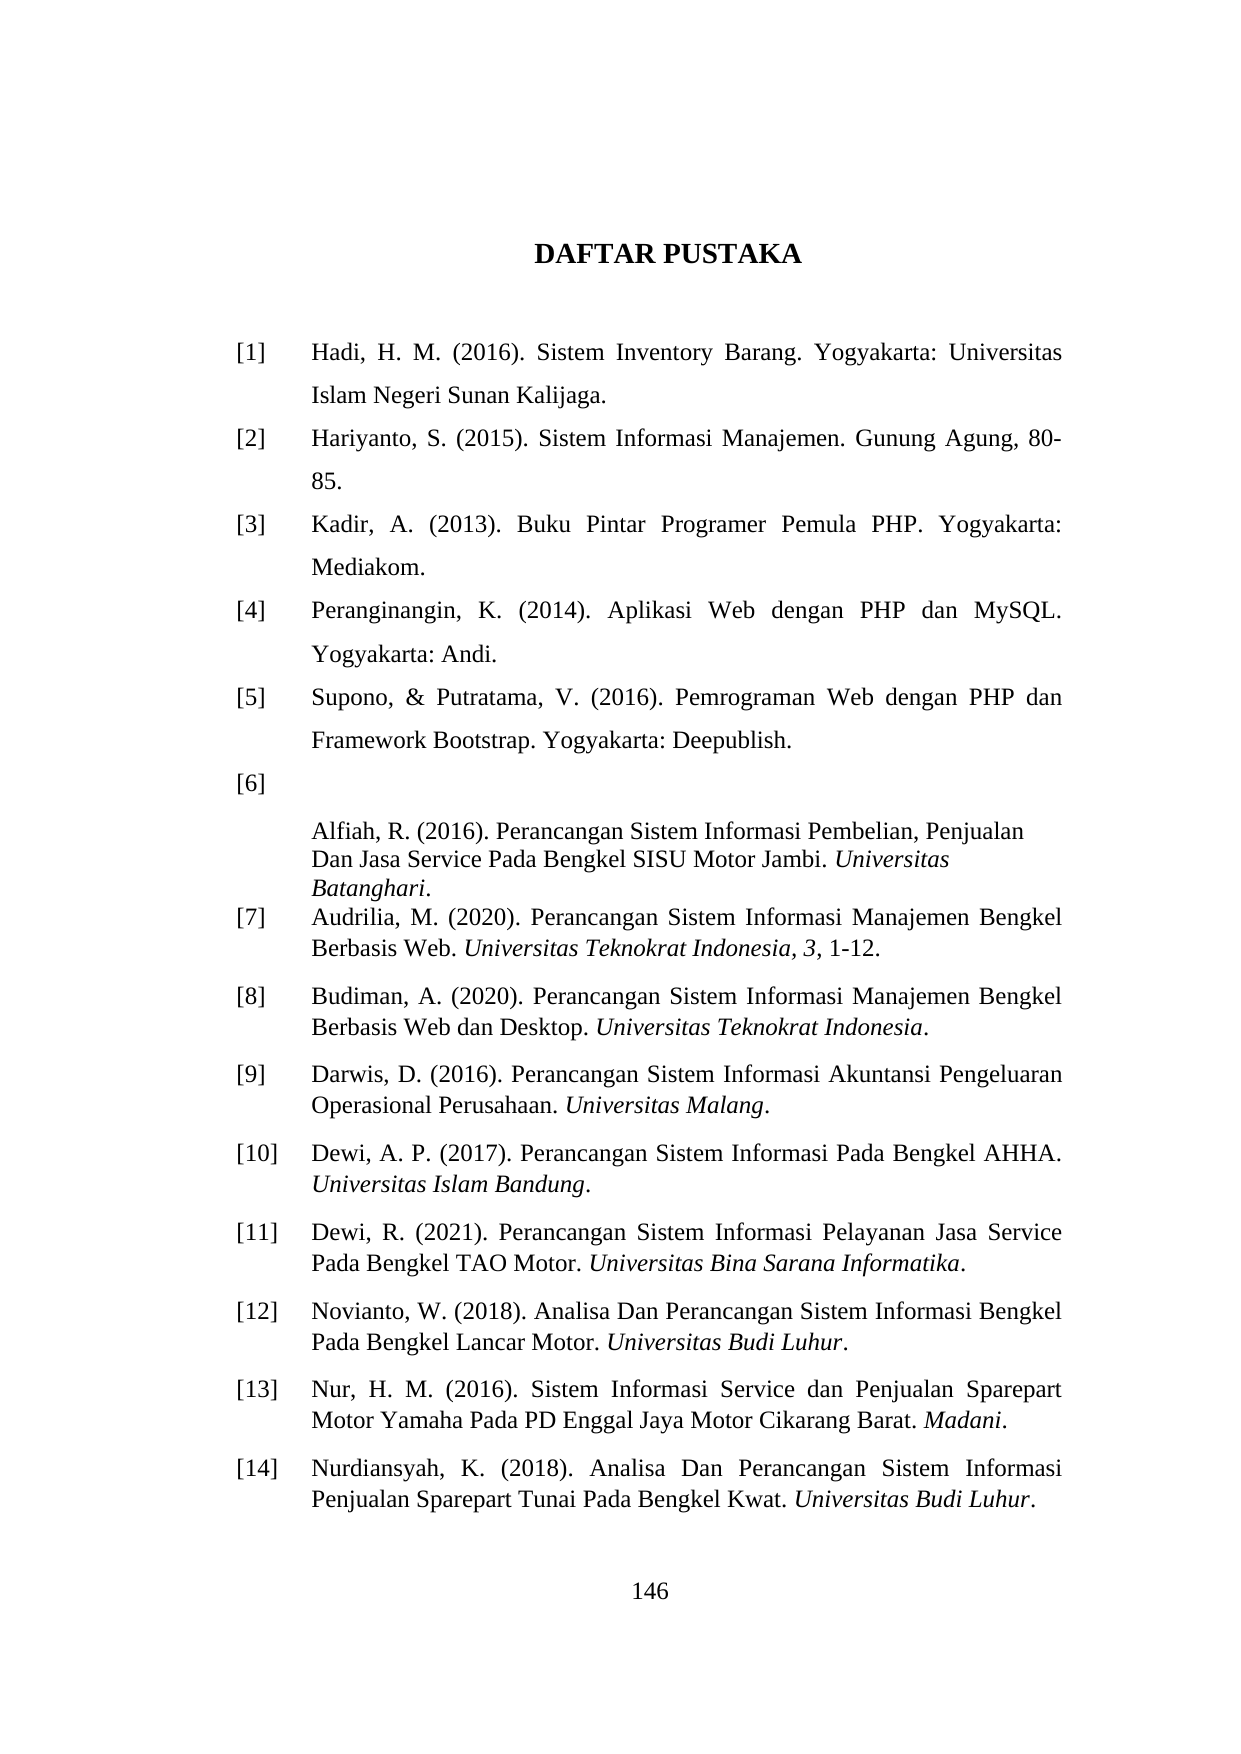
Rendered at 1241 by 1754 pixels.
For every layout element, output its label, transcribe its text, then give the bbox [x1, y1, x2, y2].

subtitle DAFTAR PUSTAKA [273, 236, 1063, 270]
text [12] Novianto, W. (2018). Analisa Dan Perancangan Sistem Informasi Bengkel Pada Bengkel Lancar Motor. Universitas Budi Luhur. [236, 1296, 1063, 1356]
text [11] Dewi, R. (2021). Perancangan Sistem Informasi Pelayanan Jasa Service Pada Bengkel TAO Motor. Universitas Bina Sarana Informatika. [236, 1217, 1063, 1277]
text [10] Dewi, A. P. (2017). Perancangan Sistem Informasi Pada Bengkel AHHA. Universitas Islam Bandung. [236, 1138, 1063, 1198]
text [13] Nur, H. M. (2016). Sistem Informasi Service dan Penjualan Sparepart Motor Yamaha Pada PD Enggal Jaya Motor Cikarang Barat. Madani. [236, 1374, 1063, 1434]
text [2] Hariyanto, S. (2015). Sistem Informasi Manajemen. Gunung Agung, 80-85. [236, 423, 1063, 495]
text [4] Peranginangin, K. (2014). Aplikasi Web dengan PHP dan MySQL. Yogyakarta: Andi. [236, 596, 1063, 667]
text [3] Kadir, A. (2013). Buku Pintar Programer Pemula PHP. Yogyakarta: Mediakom. [236, 509, 1063, 581]
text [6] Alfiah, R. (2016). Perancangan Sistem Informasi Pembelian, Penjualan Dan Jasa Service Pada Bengkel SISU Motor Jambi. Universitas Batanghari. [236, 768, 1063, 797]
text [1] Hadi, H. M. (2016). Sistem Inventory Barang. Yogyakarta: Universitas Islam Negeri Sunan Kalijaga. [236, 337, 1063, 409]
text [5] Supono, & Putratama, V. (2016). Pemrograman Web dengan PHP dan Framework Bootstrap. Yogyakarta: Deepublish. [236, 682, 1063, 754]
text [8] Budiman, A. (2020). Perancangan Sistem Informasi Manajemen Bengkel Berbasis Web dan Desktop. Universitas Teknokrat Indonesia. [236, 981, 1063, 1041]
text [9] Darwis, D. (2016). Perancangan Sistem Informasi Akuntansi Pengeluaran Operasional Perusahaan. Universitas Malang. [236, 1059, 1063, 1119]
text [7] Audrilia, M. (2020). Perancangan Sistem Informasi Manajemen Bengkel Berbasis Web. Universitas Teknokrat Indonesia, 3, 1-12. [236, 902, 1063, 962]
text [14] Nurdiansyah, K. (2018). Analisa Dan Perancangan Sistem Informasi Penjualan Sparepart Tunai Pada Bengkel Kwat. Universitas Budi Luhur. [236, 1453, 1063, 1513]
